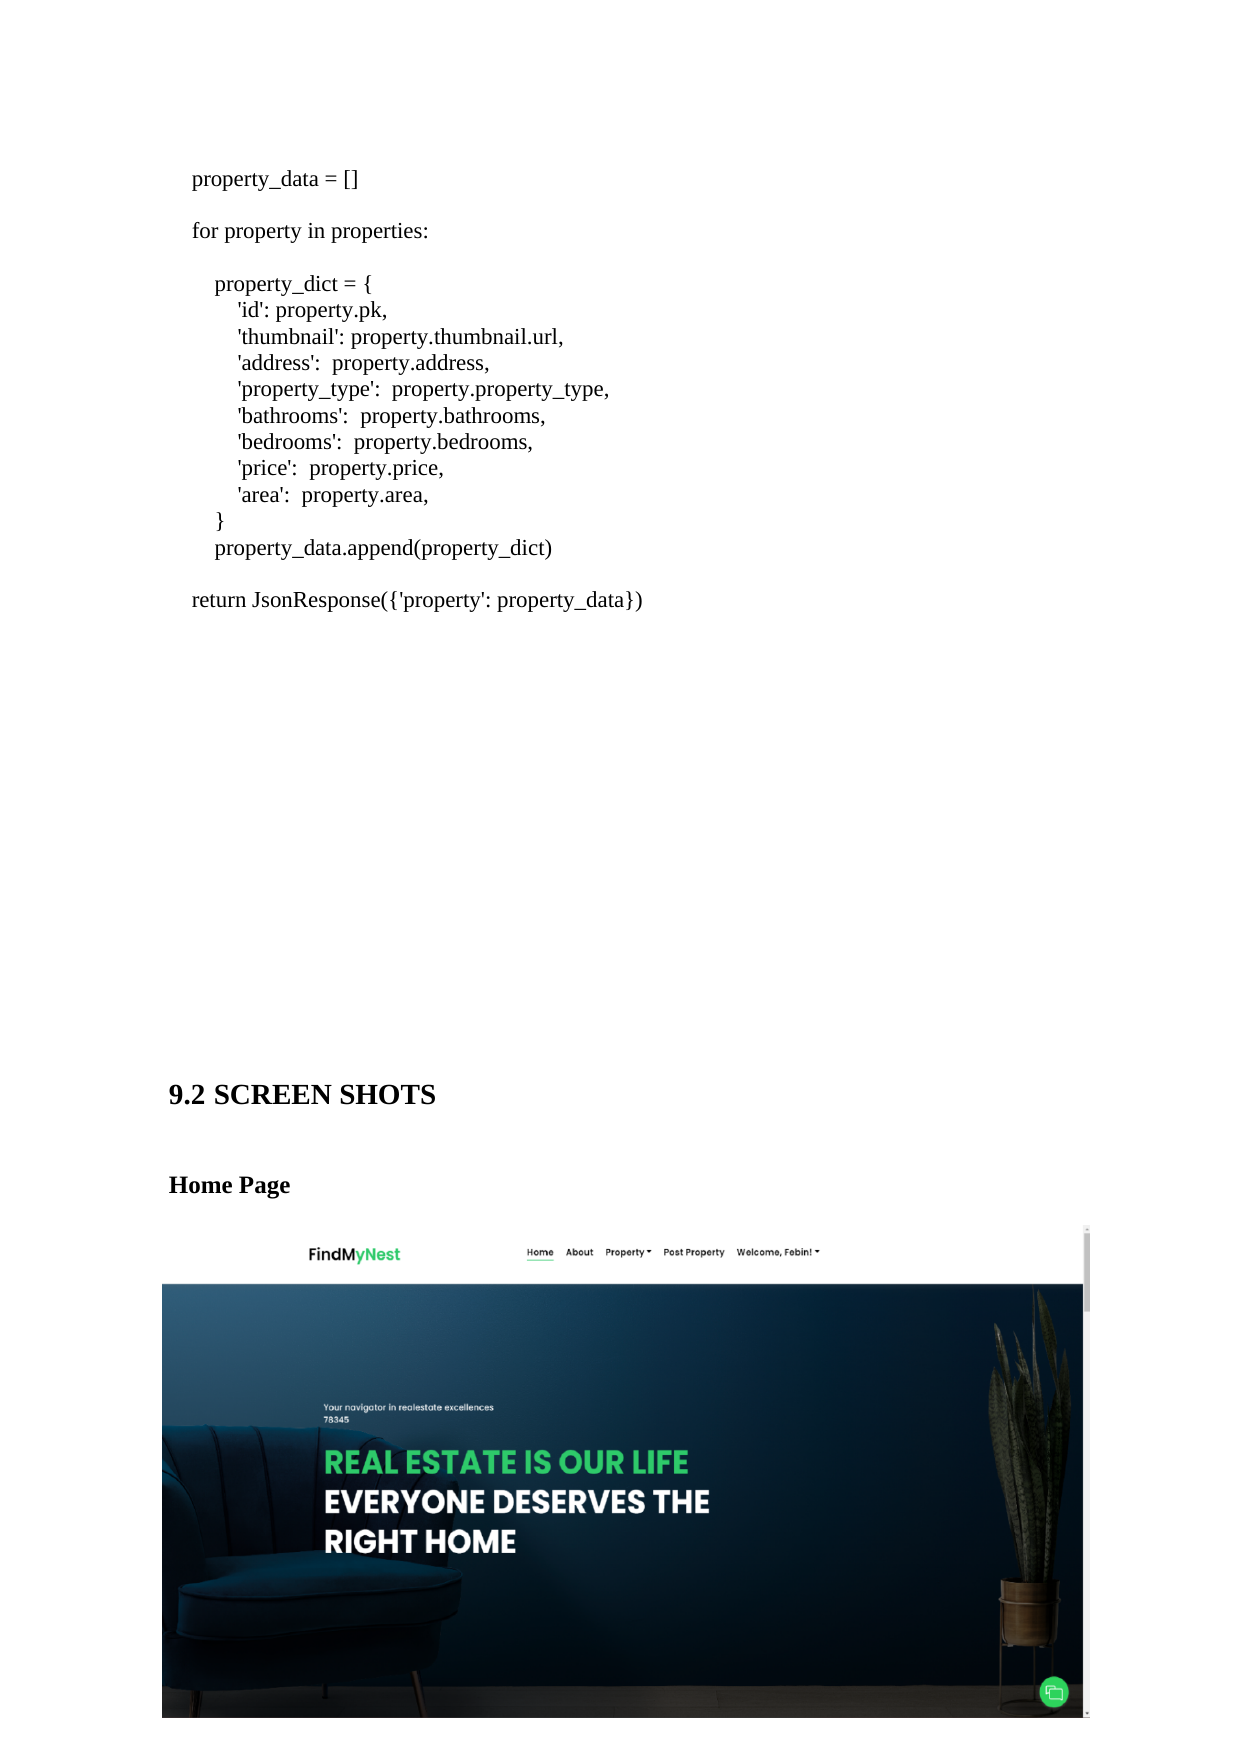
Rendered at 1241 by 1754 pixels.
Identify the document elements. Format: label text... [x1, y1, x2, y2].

text for property in properties: [169, 217, 1128, 244]
text 'bathrooms': property.bathrooms, [169, 402, 1128, 428]
text property_data = [] [169, 164, 1128, 191]
picture [162, 1225, 1090, 1718]
text property_data.append(property_dict) [169, 533, 1128, 560]
text 'price': property.price, [169, 454, 1128, 481]
text 'thumbnail': property.thumbnail.url, [169, 323, 1128, 349]
text return JsonResponse({'property': property_data}) [169, 586, 1128, 613]
text property_dict = { [169, 270, 1128, 296]
text 'id': property.pk, [169, 296, 1128, 323]
subtitle SCREEN SHOTS [169, 1077, 1128, 1111]
subtitle Home Page [169, 1170, 1128, 1199]
text 'address': property.address, [169, 349, 1128, 375]
text } [169, 507, 1128, 533]
text 'bedrooms': property.bedrooms, [169, 428, 1128, 454]
text 'area': property.area, [169, 481, 1128, 507]
text 'property_type': property.property_type, [169, 375, 1128, 402]
